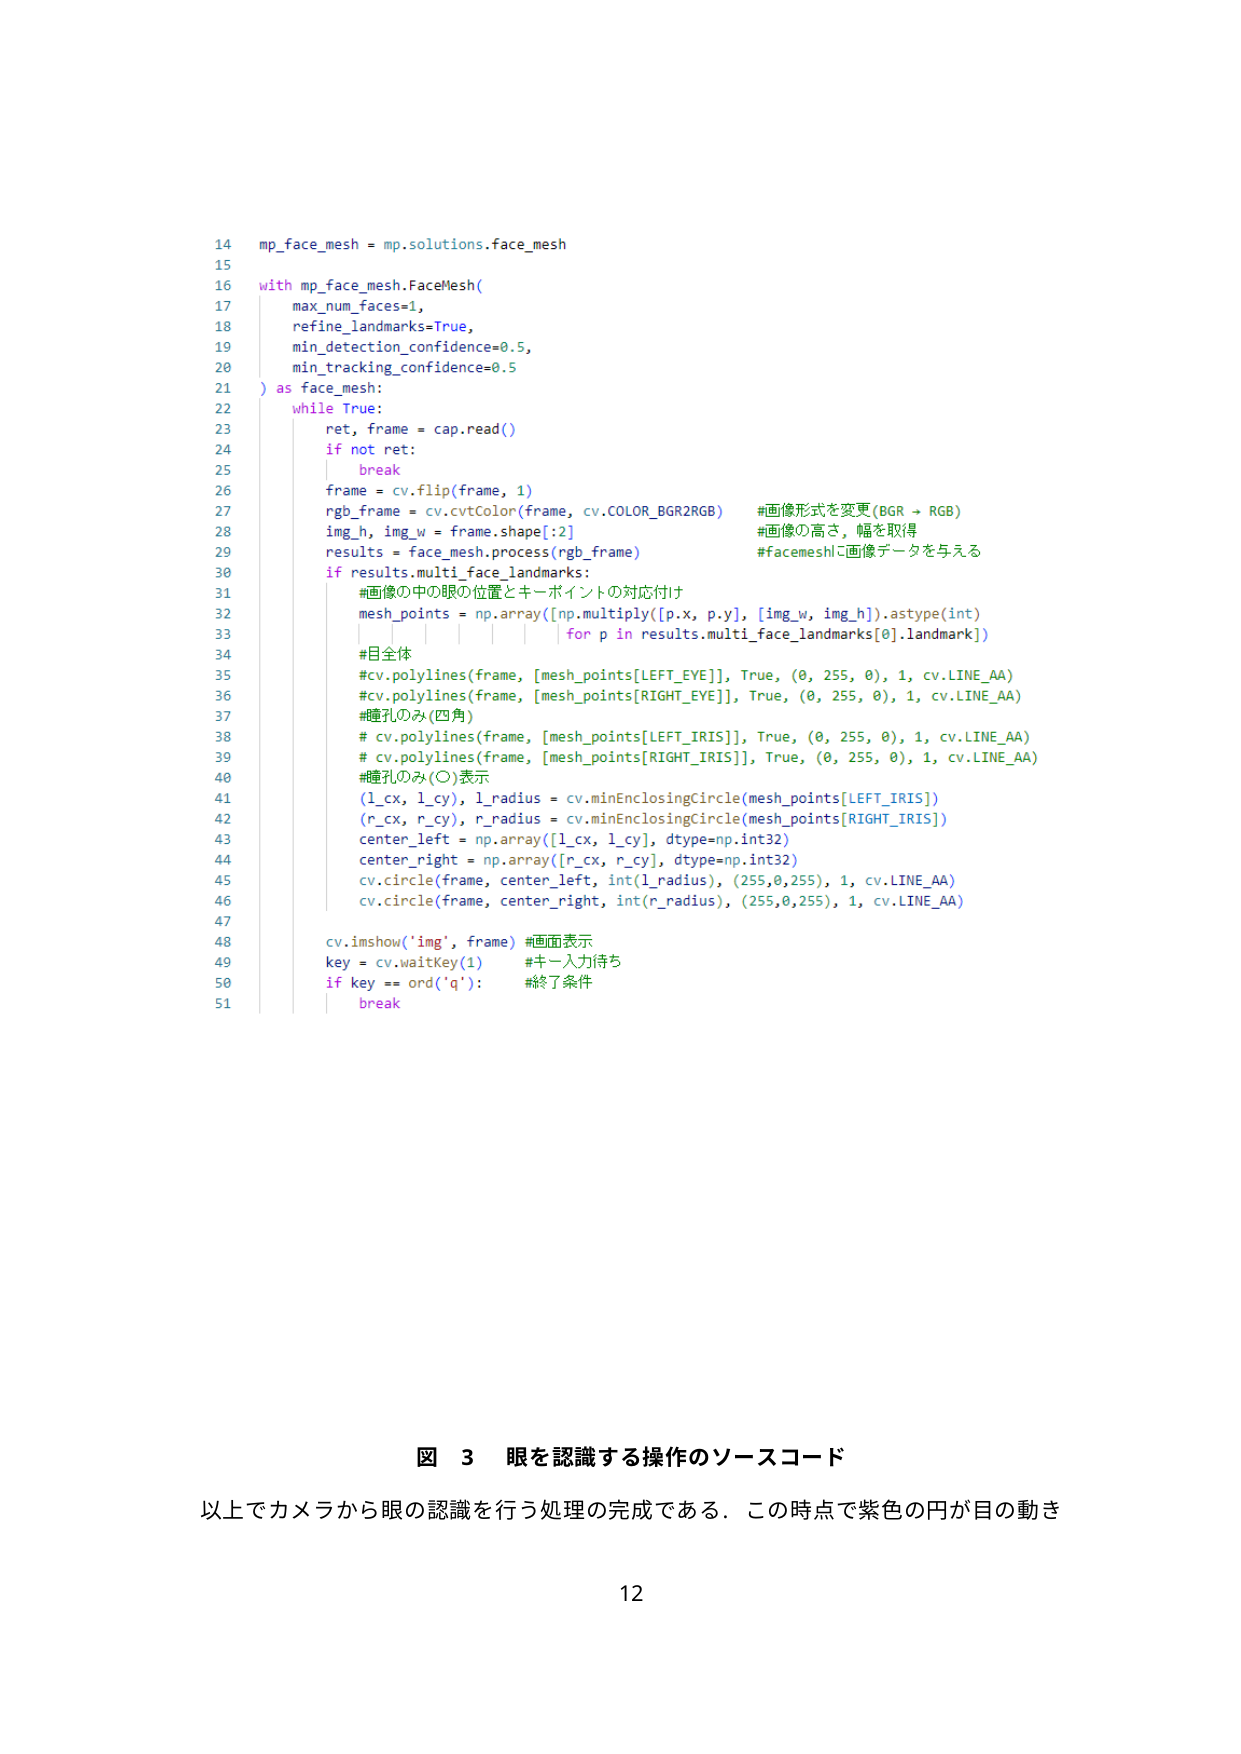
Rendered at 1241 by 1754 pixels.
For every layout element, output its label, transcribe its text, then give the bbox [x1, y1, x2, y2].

picture [200, 233, 1062, 1019]
text 図 3 眼を認識する操作のソースコード [177, 1437, 1063, 1474]
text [177, 1490, 1063, 1528]
